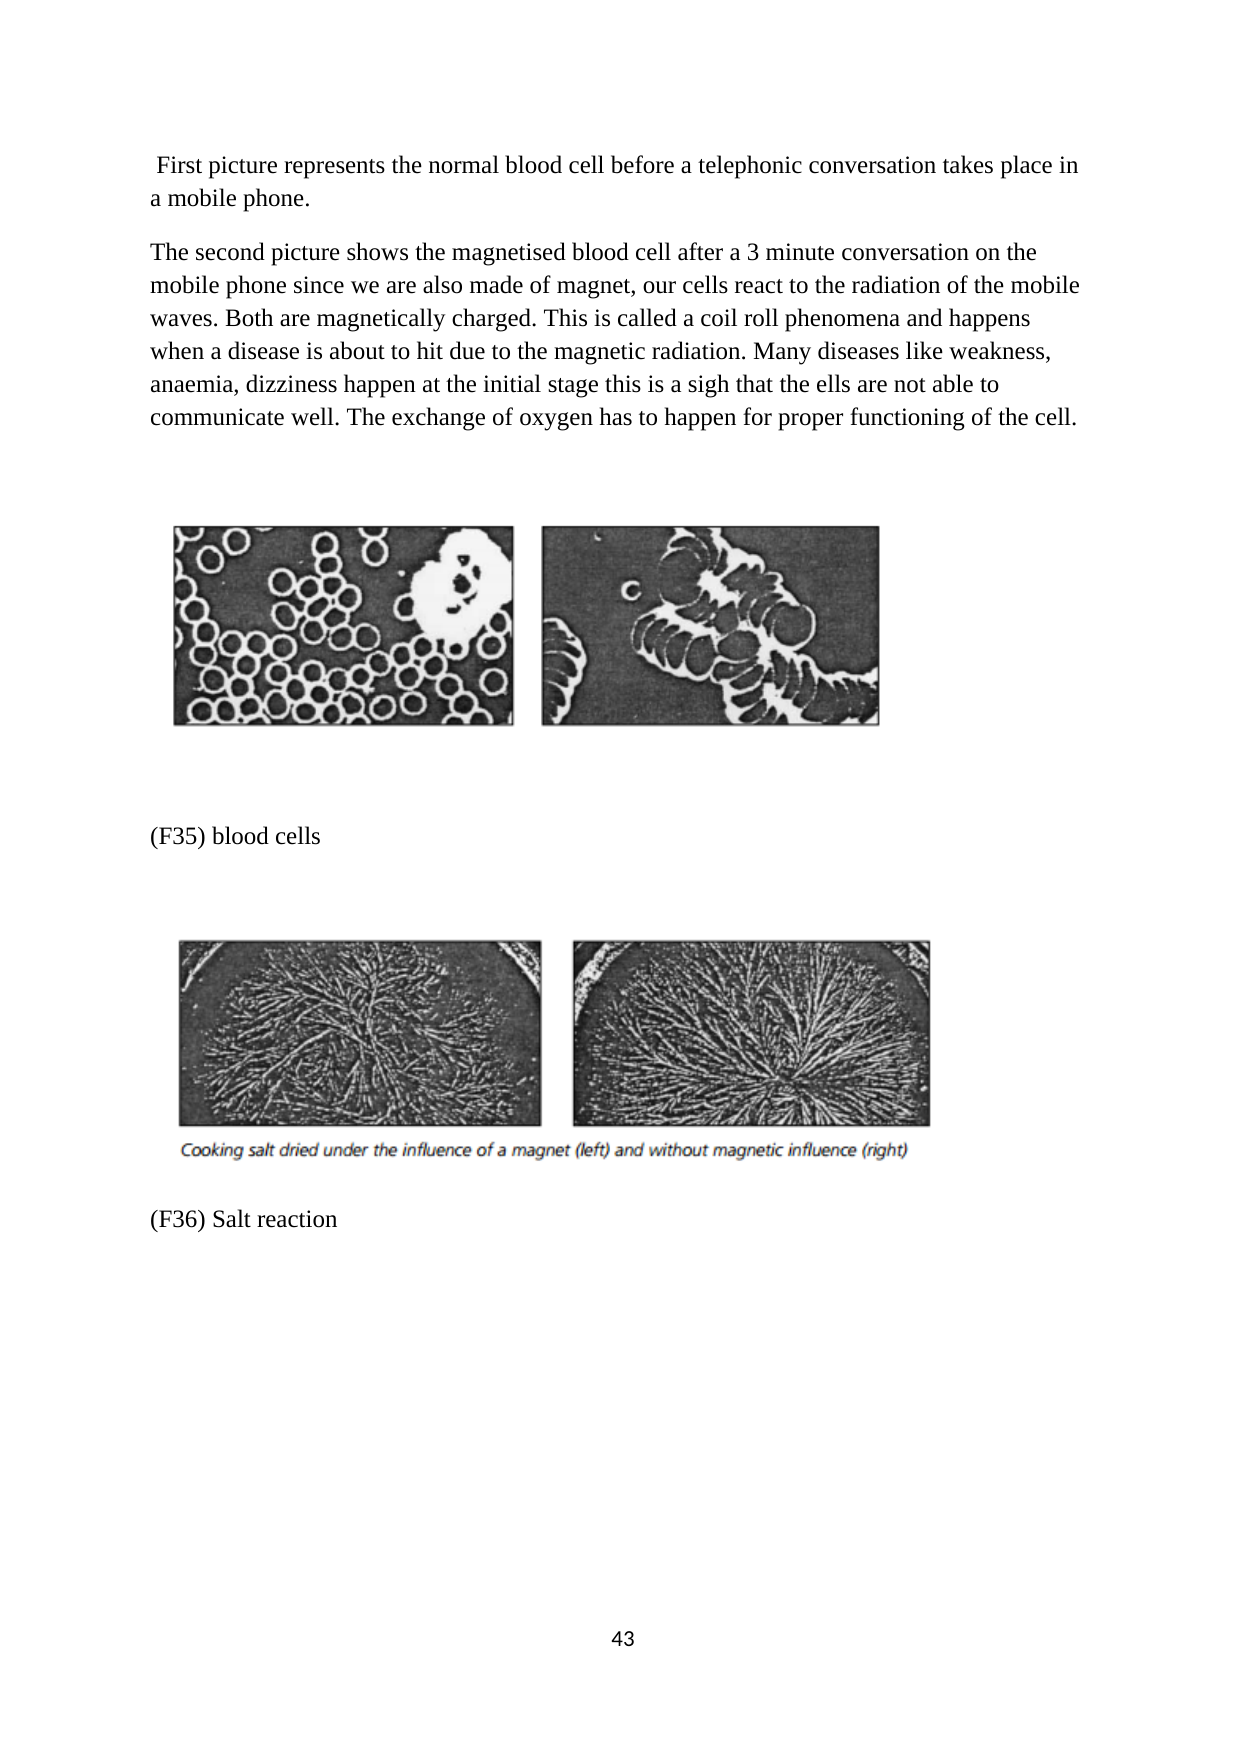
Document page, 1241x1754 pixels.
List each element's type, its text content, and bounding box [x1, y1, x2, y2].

text First picture represents the normal blood cell before a telephonic conversation takes place in a mobile phone. [150, 150, 1090, 212]
text The second picture shows the magnetised blood cell after a 3 minute conversation on the mobile phone since we are also made of magnet, our cells react to the radiation of the mobile waves. Both are magnetically charged. This is called a coil roll phenomena and happens when a disease is about to hit due to the magnetic radiation. Many diseases like weakness, anaemia, dizziness happen at the initial stage this is a sigh that the ells are not able to communicate well. The exchange of oxygen has to happen for proper functioning of the cell. [150, 237, 1090, 431]
picture [150, 928, 938, 1179]
text (F36) Salt reaction [150, 1204, 1090, 1232]
picture [150, 509, 890, 743]
text (F35) blood cells [150, 821, 1090, 850]
